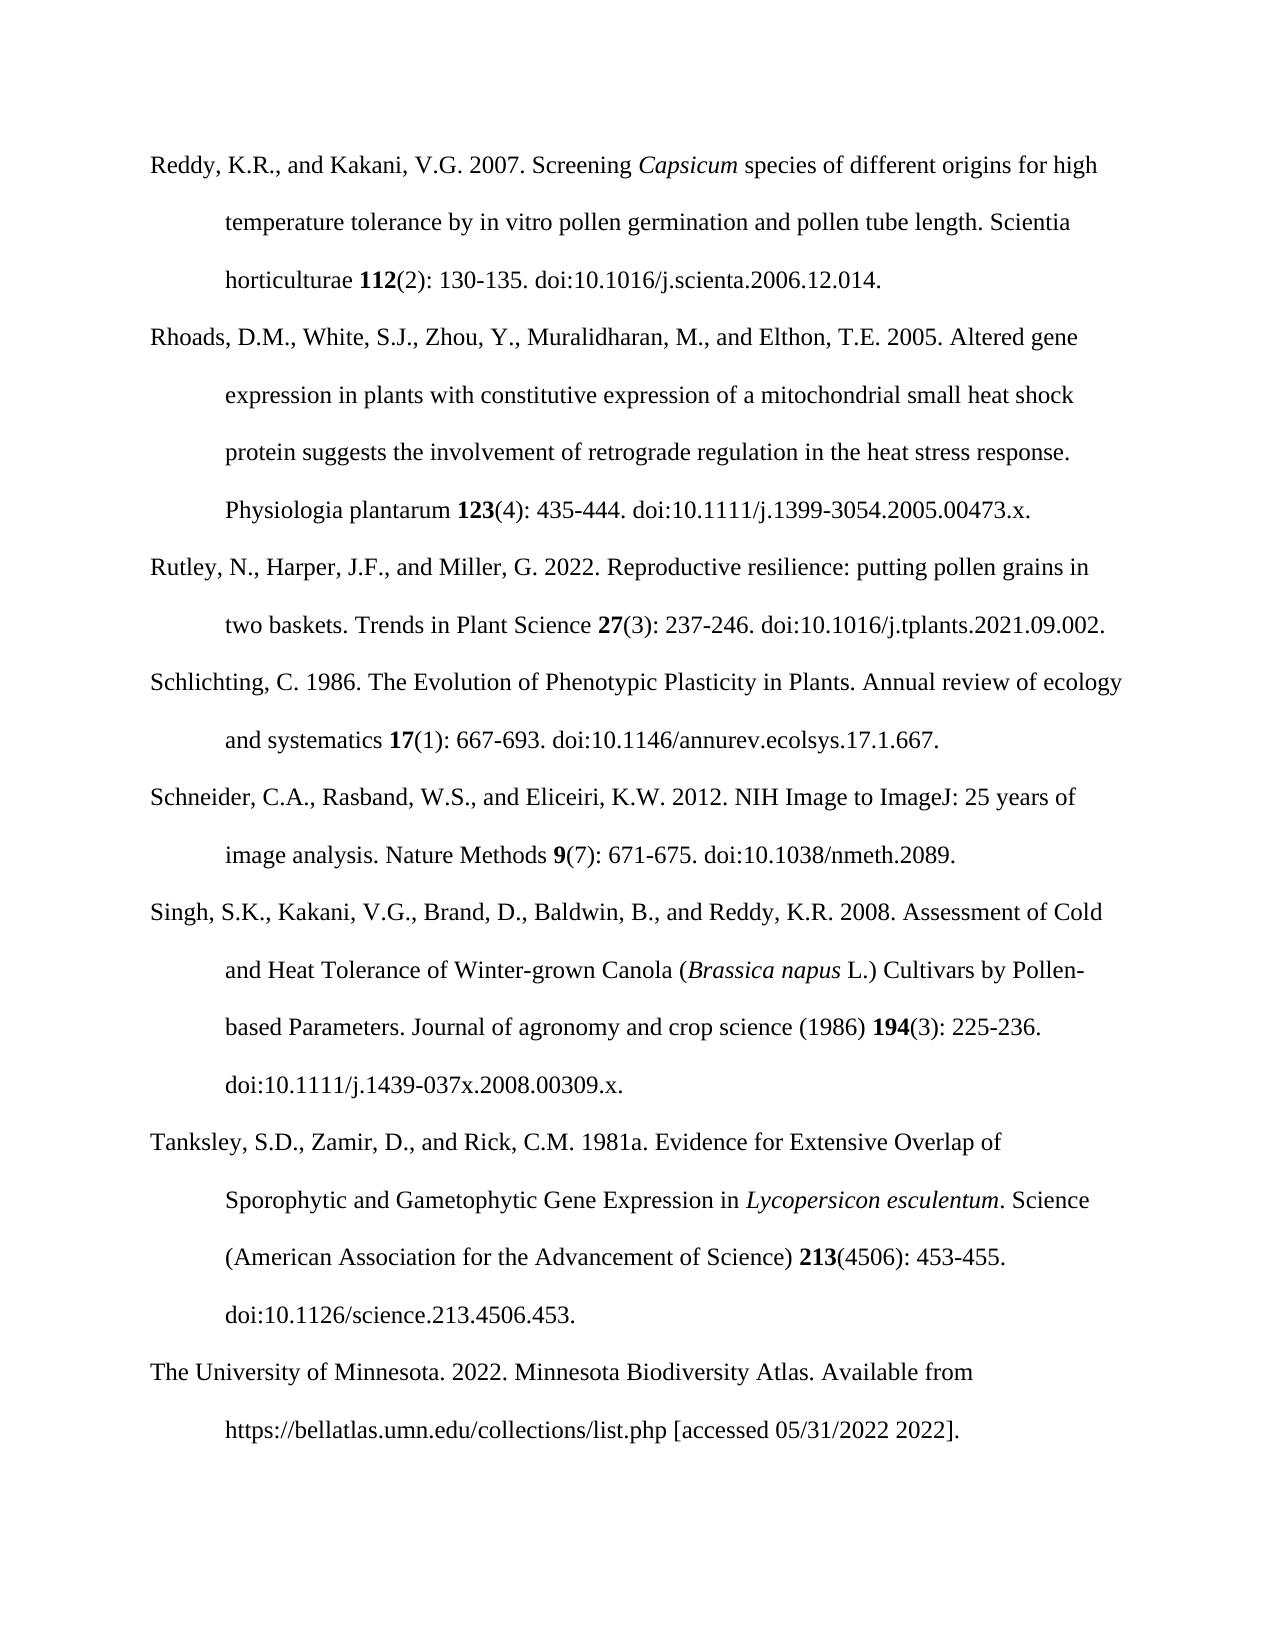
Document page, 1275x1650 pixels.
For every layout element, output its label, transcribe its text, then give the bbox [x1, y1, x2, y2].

text Schneider, C.A., Rasband, W.S., and Eliceiri, K.W. 2012. NIH Image to ImageJ: 25 years of image analysis. Nature Methods 9(7): 671-675. doi:10.1038/nmeth.2089. [150, 782, 1125, 869]
text Rhoads, D.M., White, S.J., Zhou, Y., Muralidharan, M., and Elthon, T.E. 2005. Altered gene expression in plants with constitutive expression of a mitochondrial small heat shock protein suggests the involvement of retrograde regulation in the heat stress response. Physiologia plantarum 123(4): 435-444. doi:10.1111/j.1399-3054.2005.00473.x. [150, 322, 1125, 524]
text Singh, S.K., Kakani, V.G., Brand, D., Baldwin, B., and Reddy, K.R. 2008. Assessment of Cold and Heat Tolerance of Winter-grown Canola (Brassica napus L.) Cultivars by Pollen-based Parameters. Journal of agronomy and crop science (1986) 194(3): 225-236. doi:10.1111/j.1439-037x.2008.00309.x. [150, 897, 1125, 1099]
text Schlichting, C. 1986. The Evolution of Phenotypic Plasticity in Plants. Annual review of ecology and systematics 17(1): 667-693. doi:10.1146/annurev.ecolsys.17.1.667. [150, 667, 1125, 754]
text The University of Minnesota. 2022. Minnesota Biodiversity Atlas. Available from https://bellatlas.umn.edu/collections/list.php [accessed 05/31/2022 2022]. [150, 1357, 1125, 1444]
text Rutley, N., Harper, J.F., and Miller, G. 2022. Reproductive resilience: putting pollen grains in two baskets. Trends in Plant Science 27(3): 237-246. doi:10.1016/j.tplants.2021.09.002. [150, 552, 1125, 639]
text Reddy, K.R., and Kakani, V.G. 2007. Screening Capsicum species of different origins for high temperature tolerance by in vitro pollen germination and pollen tube length. Scientia horticulturae 112(2): 130-135. doi:10.1016/j.scienta.2006.12.014. [150, 150, 1125, 294]
text Tanksley, S.D., Zamir, D., and Rick, C.M. 1981a. Evidence for Extensive Overlap of Sporophytic and Gametophytic Gene Expression in Lycopersicon esculentum. Science (American Association for the Advancement of Science) 213(4506): 453-455. doi:10.1126/science.213.4506.453. [150, 1127, 1125, 1329]
